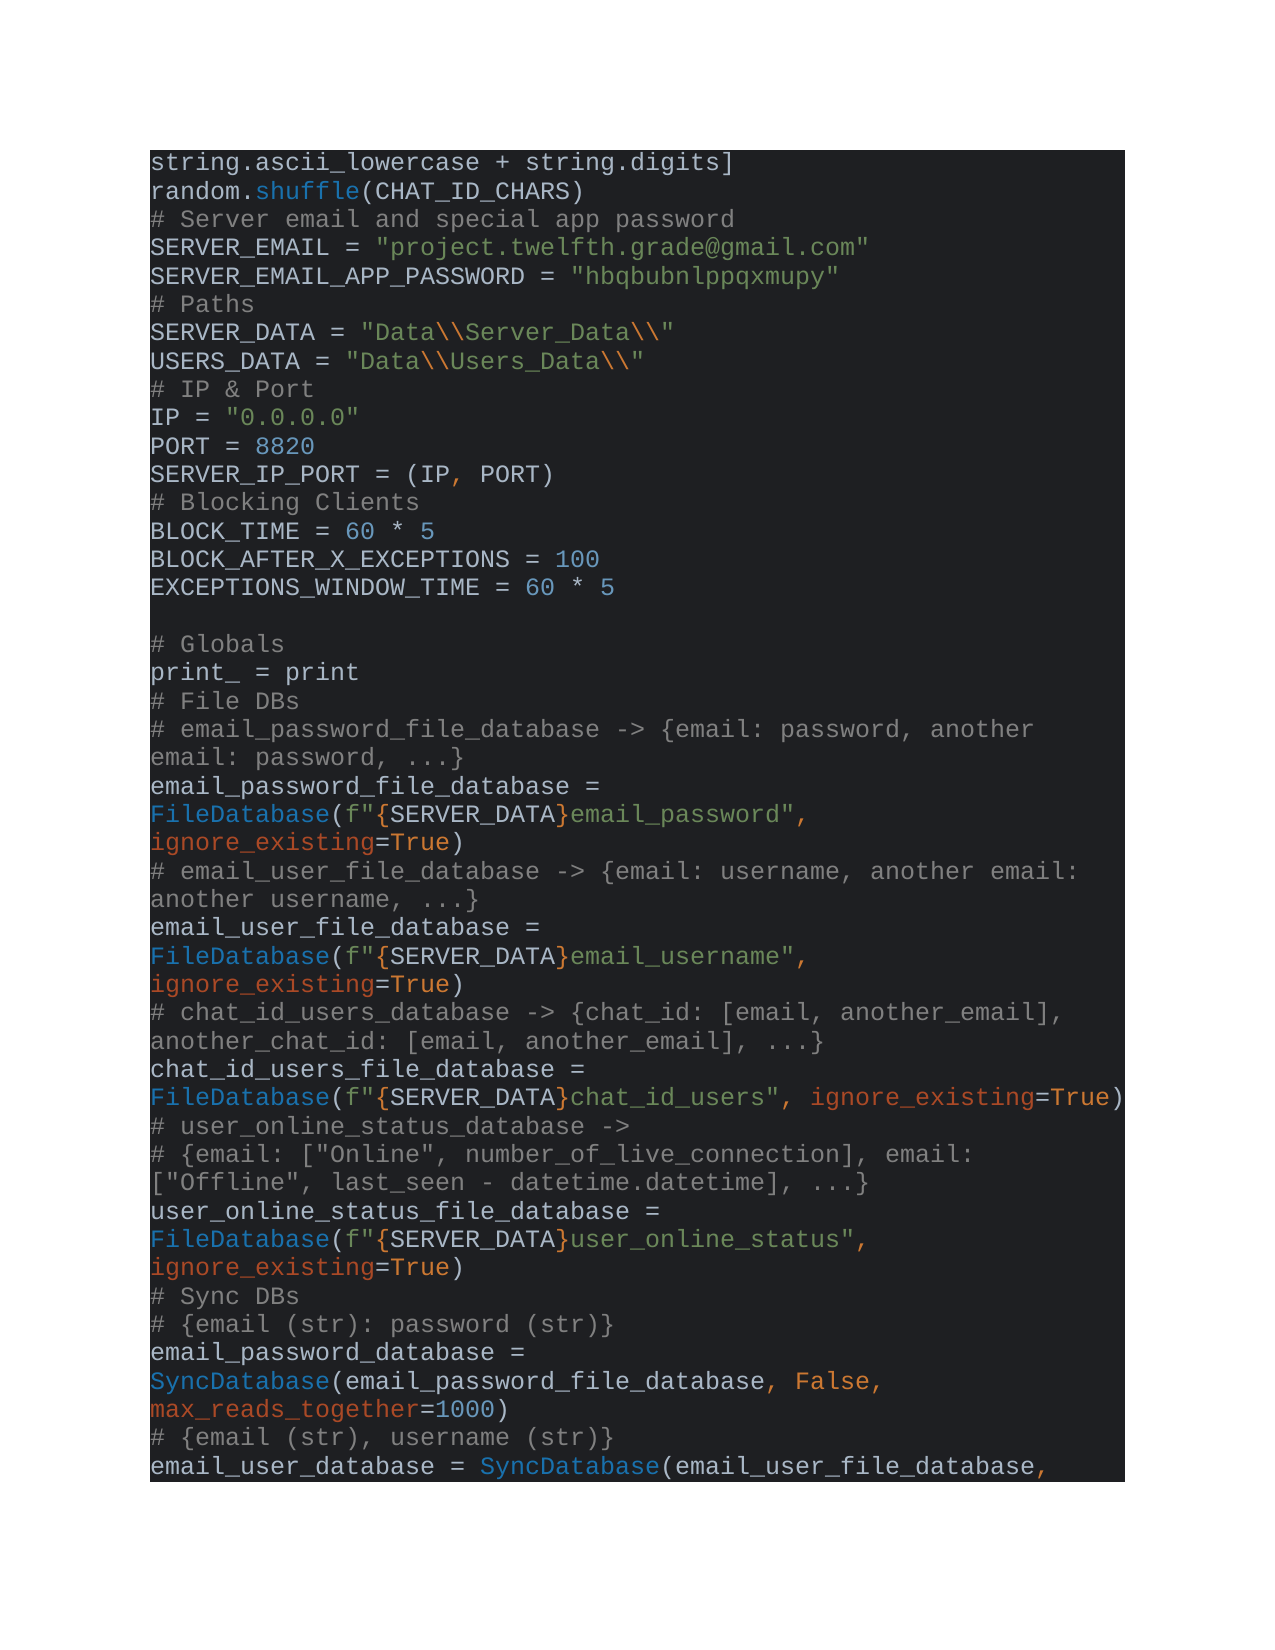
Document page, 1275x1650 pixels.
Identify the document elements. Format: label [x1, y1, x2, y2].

text [150, 150, 1125, 1482]
